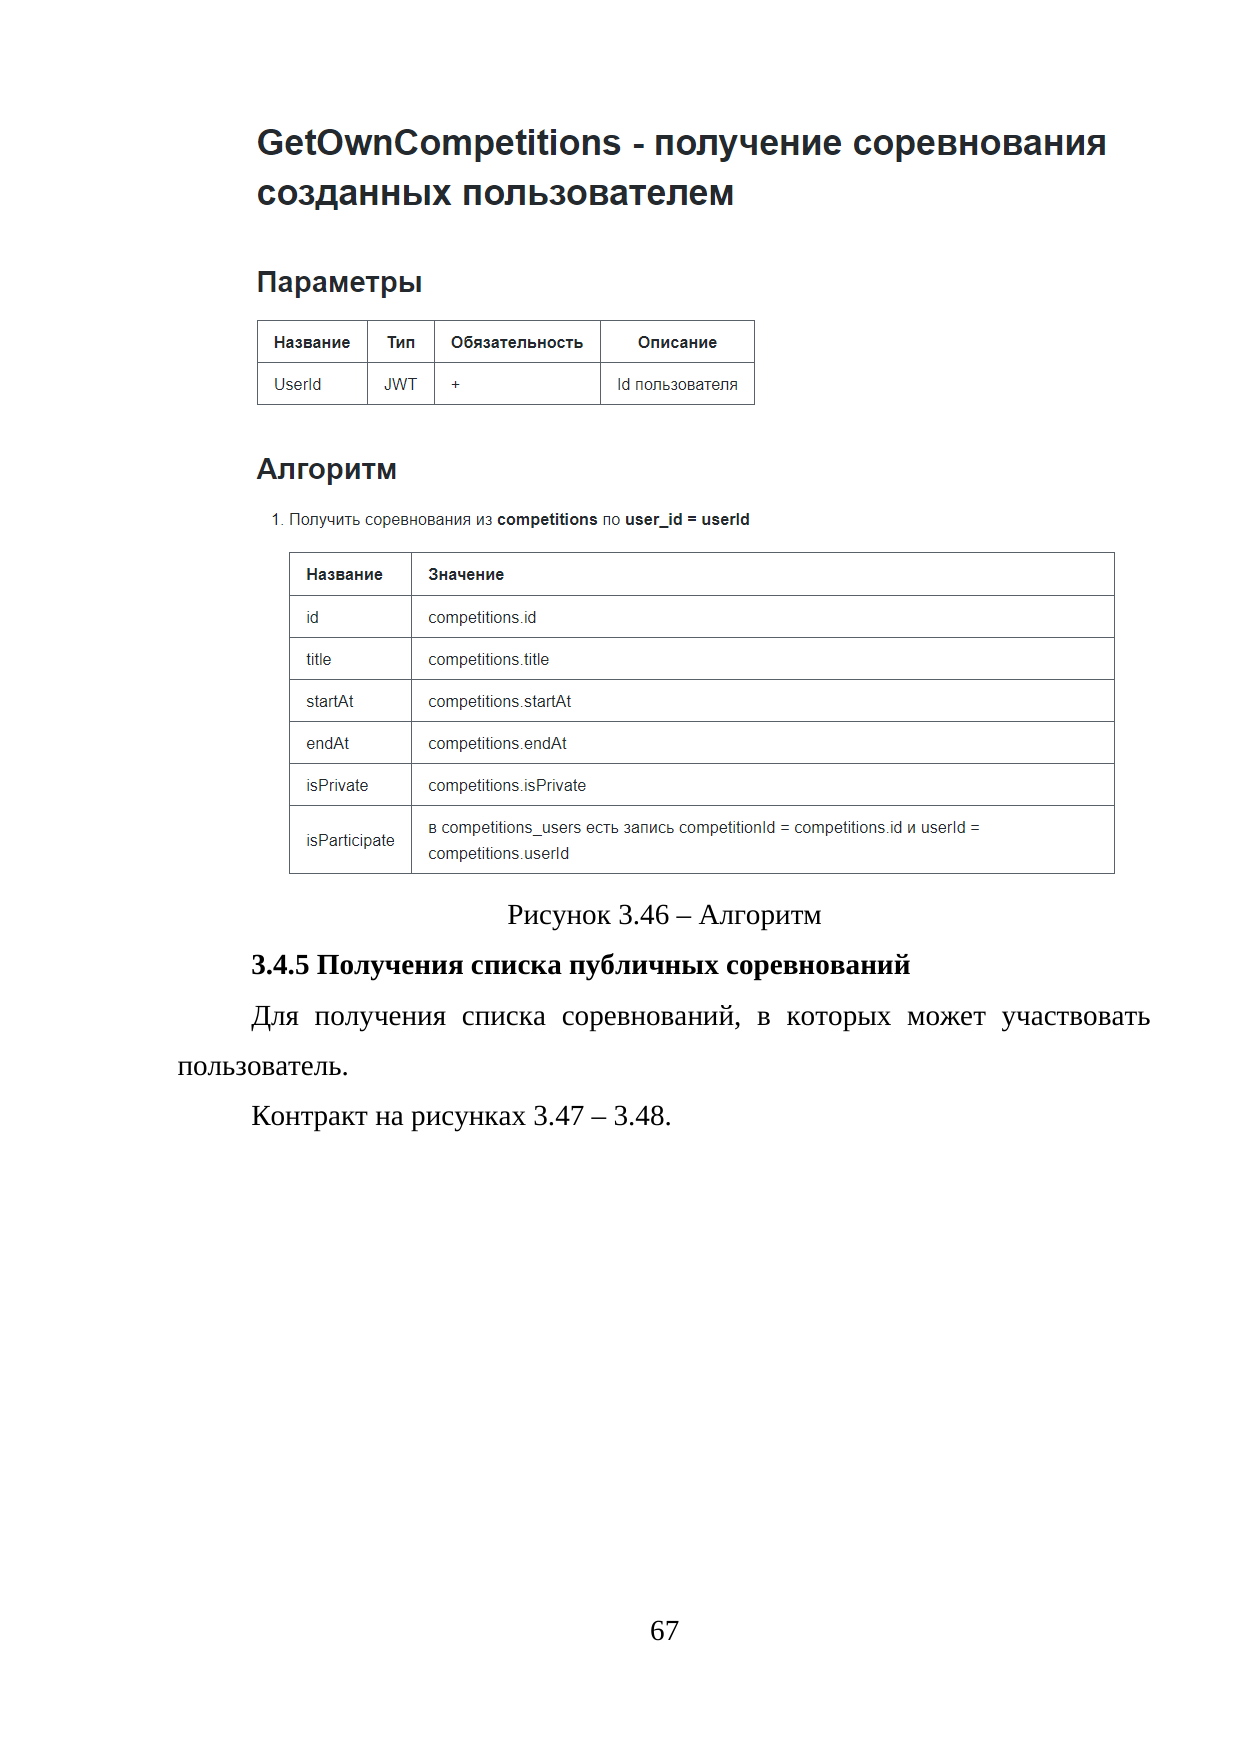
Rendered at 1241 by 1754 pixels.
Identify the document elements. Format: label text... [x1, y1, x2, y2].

text 3.4.5 Получения списка публичных соревнований [177, 947, 1152, 981]
text Контракт на рисунках 3.47 – 3.48. [177, 1098, 1152, 1132]
text Рисунок 3.46 – Алгоритм [177, 897, 1152, 931]
text Для получения списка соревнований, в которых может участвовать пользователь. [177, 998, 1152, 1082]
picture [251, 118, 1128, 881]
